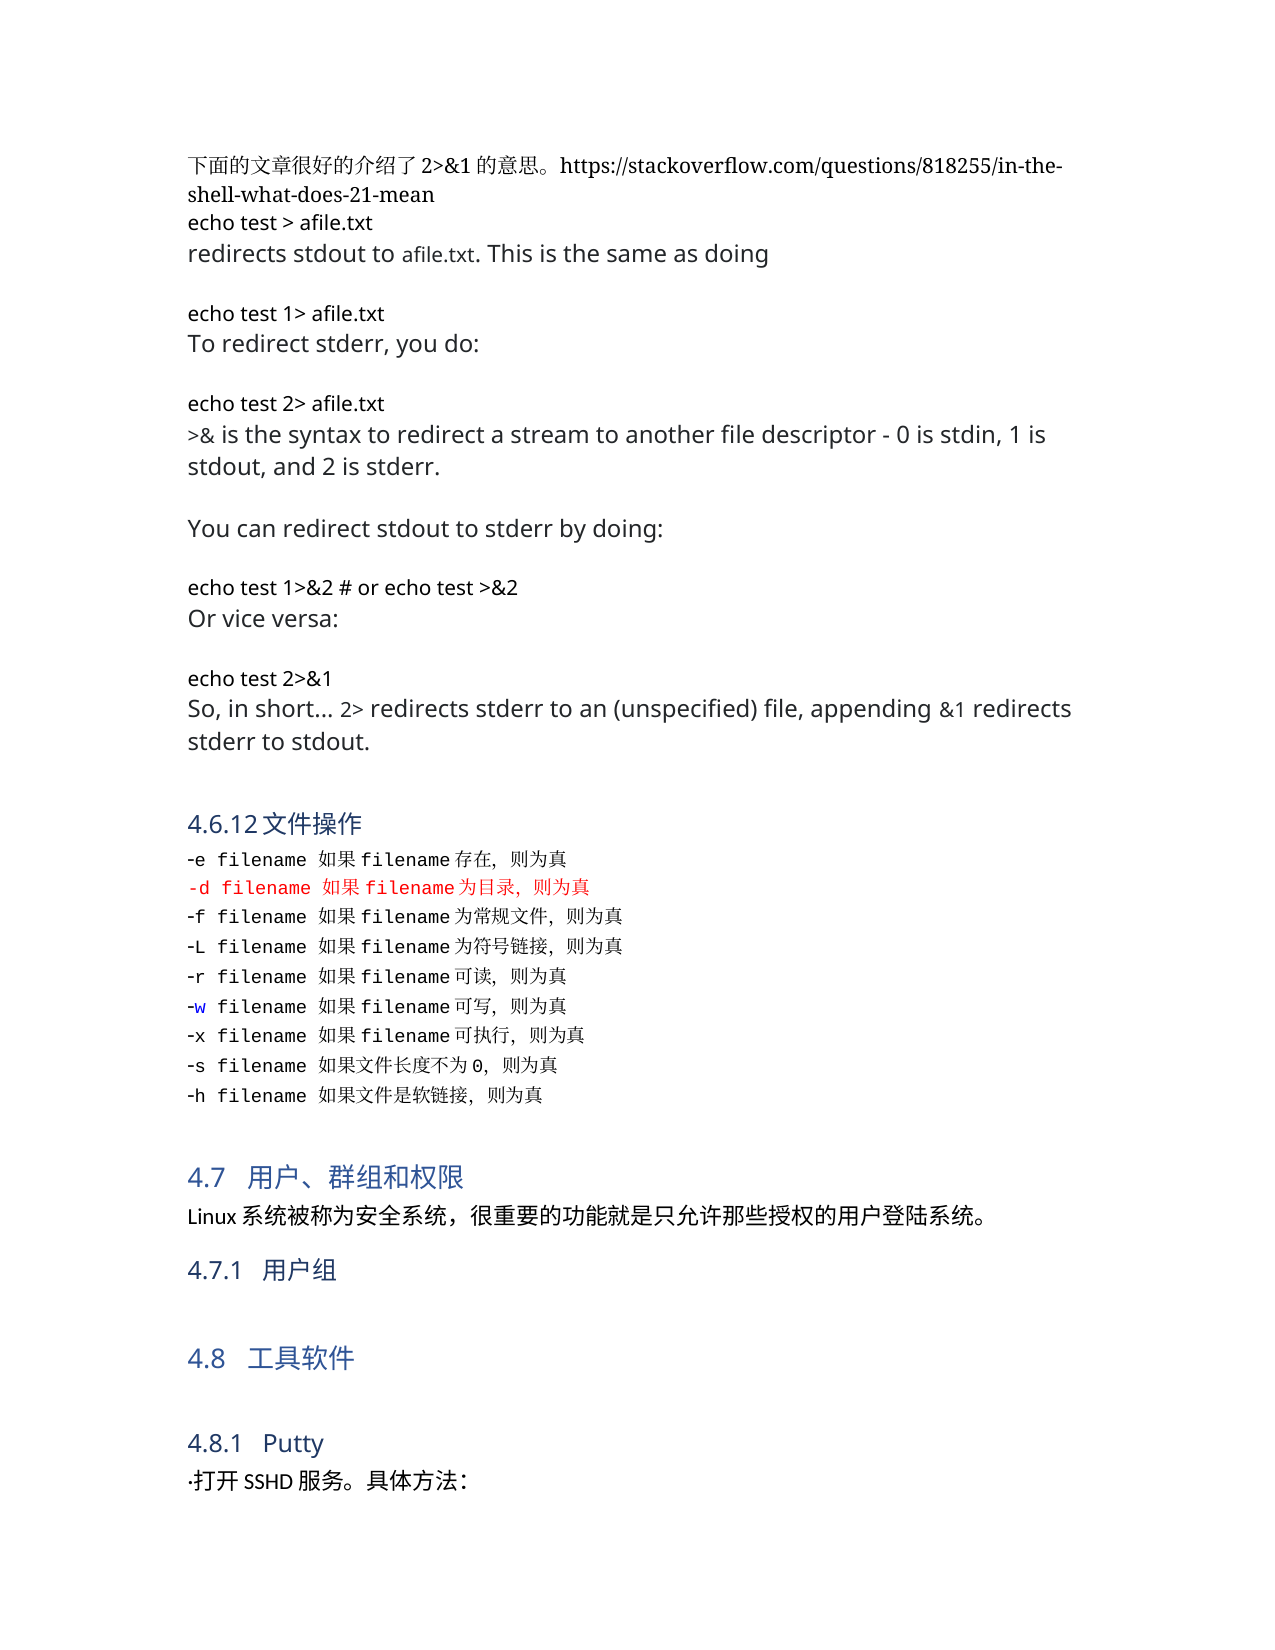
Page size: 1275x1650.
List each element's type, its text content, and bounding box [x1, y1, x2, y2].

subtitle 用户、群组和权限 [187, 1156, 1087, 1195]
text -h filename 如果文件是软链接，则为真 [187, 1079, 1087, 1109]
text Linux系统被称为安全系统，很重要的功能就是只允许那些授权的用户登陆系统。 [187, 1198, 1087, 1231]
text echo test 2>&1 [187, 664, 1087, 692]
text -w filename 如果 filename可写，则为真 [187, 990, 1087, 1019]
text -x filename 如果 filename可执行，则为真 [187, 1019, 1087, 1049]
text To redirect stderr, you do: [187, 327, 1087, 360]
text -r filename 如果 filename可读，则为真 [187, 960, 1087, 990]
subtitle 工具软件 [187, 1337, 1087, 1376]
text redirects stdout to afile.txt. This is the same as doing [187, 237, 1087, 269]
text echo test 2> afile.txt [187, 389, 1087, 417]
text -d filename 如果 filename为目录，则为真 [187, 873, 1087, 900]
text -s filename 如果文件长度不为0，则为真 [187, 1049, 1087, 1079]
subtitle 用户组 [187, 1251, 1087, 1287]
text echo test 1>&2 # or echo test >&2 [187, 573, 1087, 602]
text ·打开SSHD服务。具体方法： [187, 1463, 1087, 1496]
text -f filename 如果 filename为常规文件，则为真 [187, 900, 1087, 930]
text -e filename 如果 filename存在，则为真 [187, 843, 1087, 873]
text echo test > afile.txt [187, 208, 1087, 237]
subtitle Putty [187, 1426, 1087, 1460]
text Or vice versa: [187, 602, 1087, 634]
text So, in short... 2> redirects stderr to an (unspecified) file, appending &1 redirects stderr to stdout. [187, 692, 1087, 757]
text >& is the syntax to redirect a stream to another file descriptor - 0 is stdin, 1 is stdout, and 2 is stderr. [187, 417, 1087, 483]
text 下面的文章很好的介绍了2>&1 的意思。https://stackoverflow.com/questions/818255/in-the-shell-what-does-21-mean [187, 150, 1087, 208]
text You can redirect stdout to stderr by doing: [187, 512, 1087, 544]
text echo test 1> afile.txt [187, 299, 1087, 327]
text -L filename 如果 filename为符号链接，则为真 [187, 930, 1087, 960]
subtitle 文件操作 [187, 804, 1087, 841]
